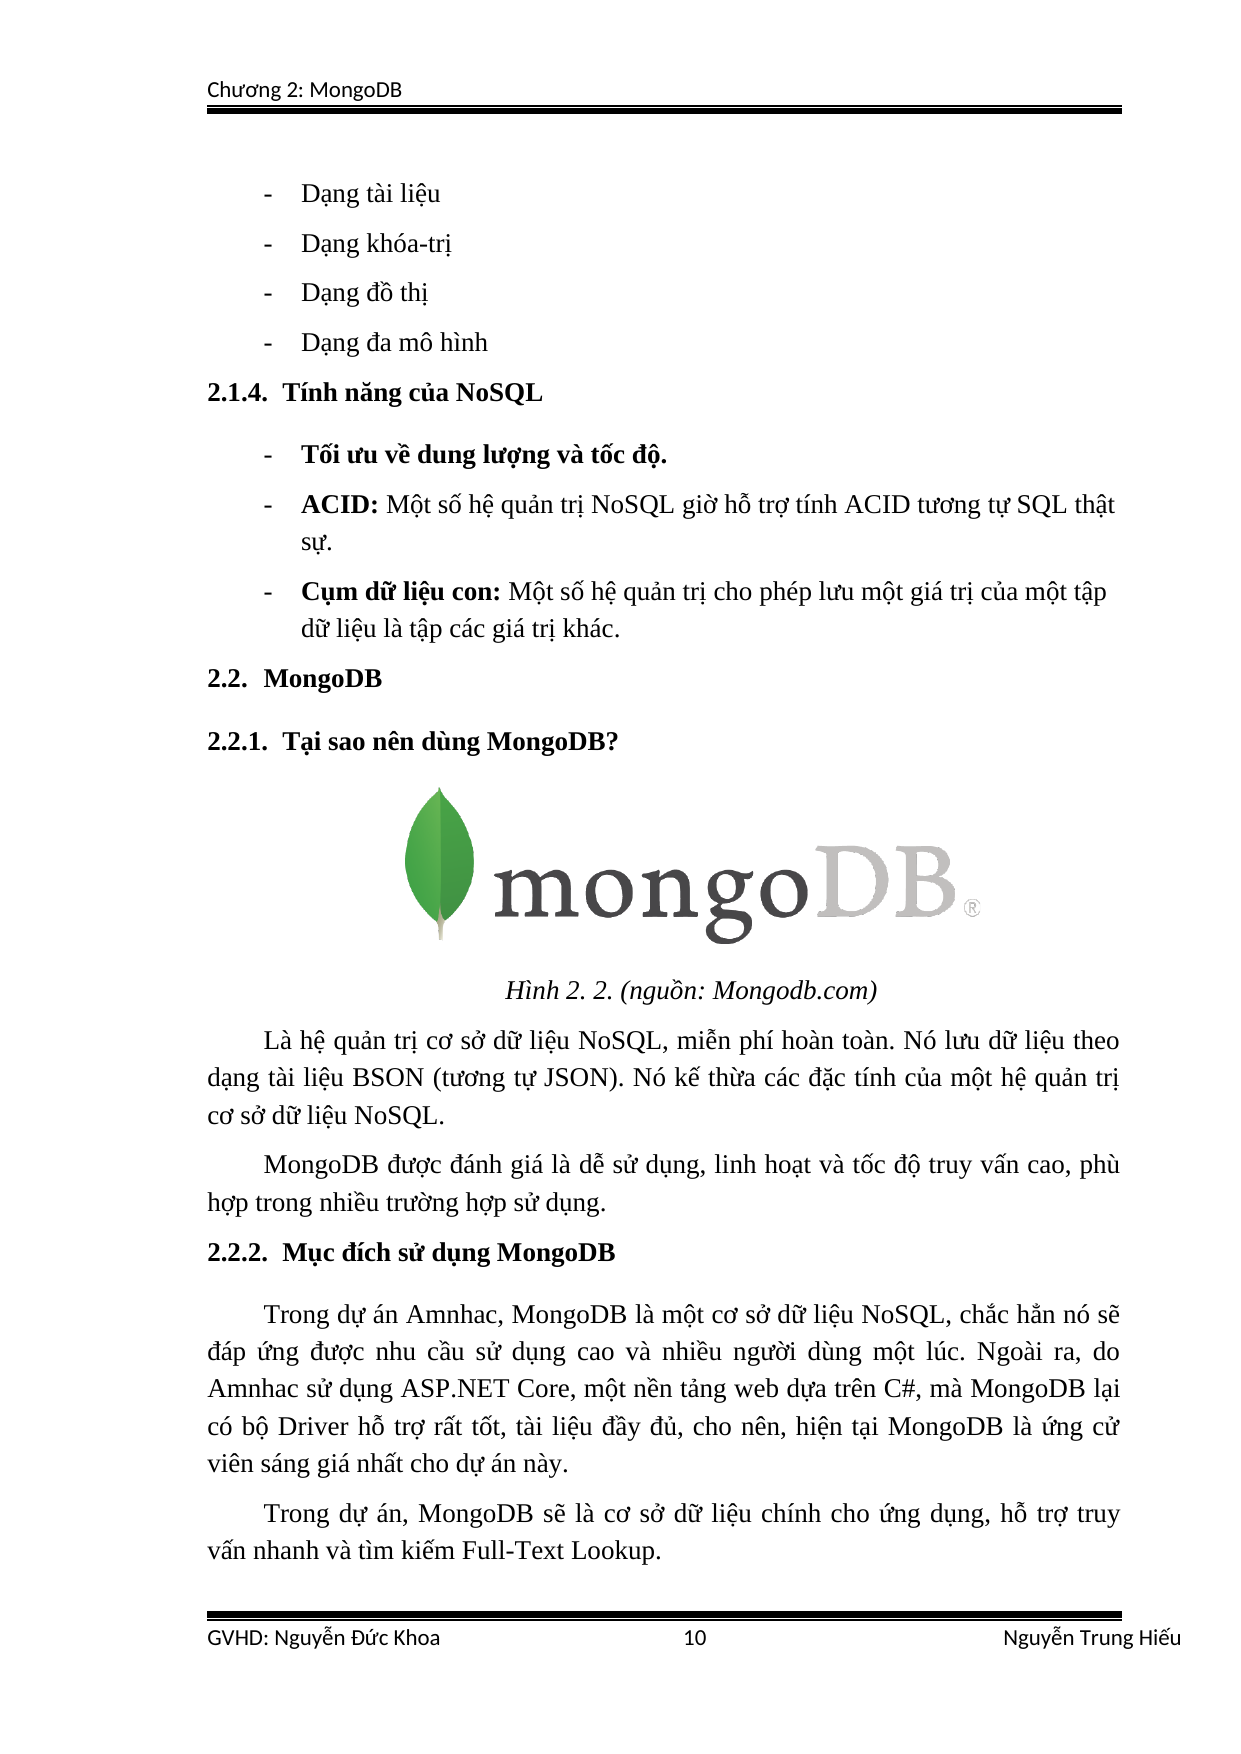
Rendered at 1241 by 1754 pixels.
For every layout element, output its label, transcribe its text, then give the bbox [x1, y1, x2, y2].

picture [405, 787, 980, 944]
text MongoDB được đánh giá là dễ sử dụng, linh hoạt và tốc độ truy vấn cao, phù hợp trong nhiều trường hợp sử dụng. [207, 1148, 1122, 1217]
list Dạng khóa-trị [263, 227, 1122, 258]
list Dạng đa mô hình [263, 326, 1122, 357]
list ACID: Một số hệ quản trị NoSQL giờ hỗ trợ tính ACID tương tự SQL thật sự. [263, 488, 1122, 557]
list Dạng tài liệu [263, 177, 1122, 208]
text Trong dự án, MongoDB sẽ là cơ sở dữ liệu chính cho ứng dụng, hỗ trợ truy vấn nhanh và tìm kiếm Full-Text Lookup. [207, 1497, 1122, 1565]
text Là hệ quản trị cơ sở dữ liệu NoSQL, miễn phí hoàn toàn. Nó lưu dữ liệu theo dạng tài liệu BSON (tương tự JSON). Nó kế thừa các đặc tính của một hệ quản trị cơ sở dữ liệu NoSQL. [207, 1024, 1122, 1130]
text Trong dự án Amnhac, MongoDB là một cơ sở dữ liệu NoSQL, chắc hẳn nó sẽ đáp ứng được nhu cầu sử dụng cao và nhiều người dùng một lúc. Ngoài ra, do Amnhac sử dụng ASP.NET Core, một nền tảng web dựa trên C#, mà MongoDB lại có bộ Driver hỗ trợ rất tốt, tài liệu đầy đủ, cho nên, hiện tại MongoDB là ứng cử viên sáng giá nhất cho dự án này. [207, 1298, 1122, 1478]
list Mục đích sử dụng MongoDB [207, 1236, 1122, 1267]
list Tối ưu về dung lượng và tốc độ. [263, 438, 1122, 469]
list Dạng đồ thị [263, 277, 1122, 308]
list Tính năng của NoSQL [207, 376, 1122, 407]
list MongoDB [207, 662, 1122, 693]
list Cụm dữ liệu con: Một số hệ quản trị cho phép lưu một giá trị của một tập dữ liệu là tập các giá trị khác. [263, 575, 1122, 644]
list Tại sao nên dùng MongoDB? [207, 725, 1122, 756]
